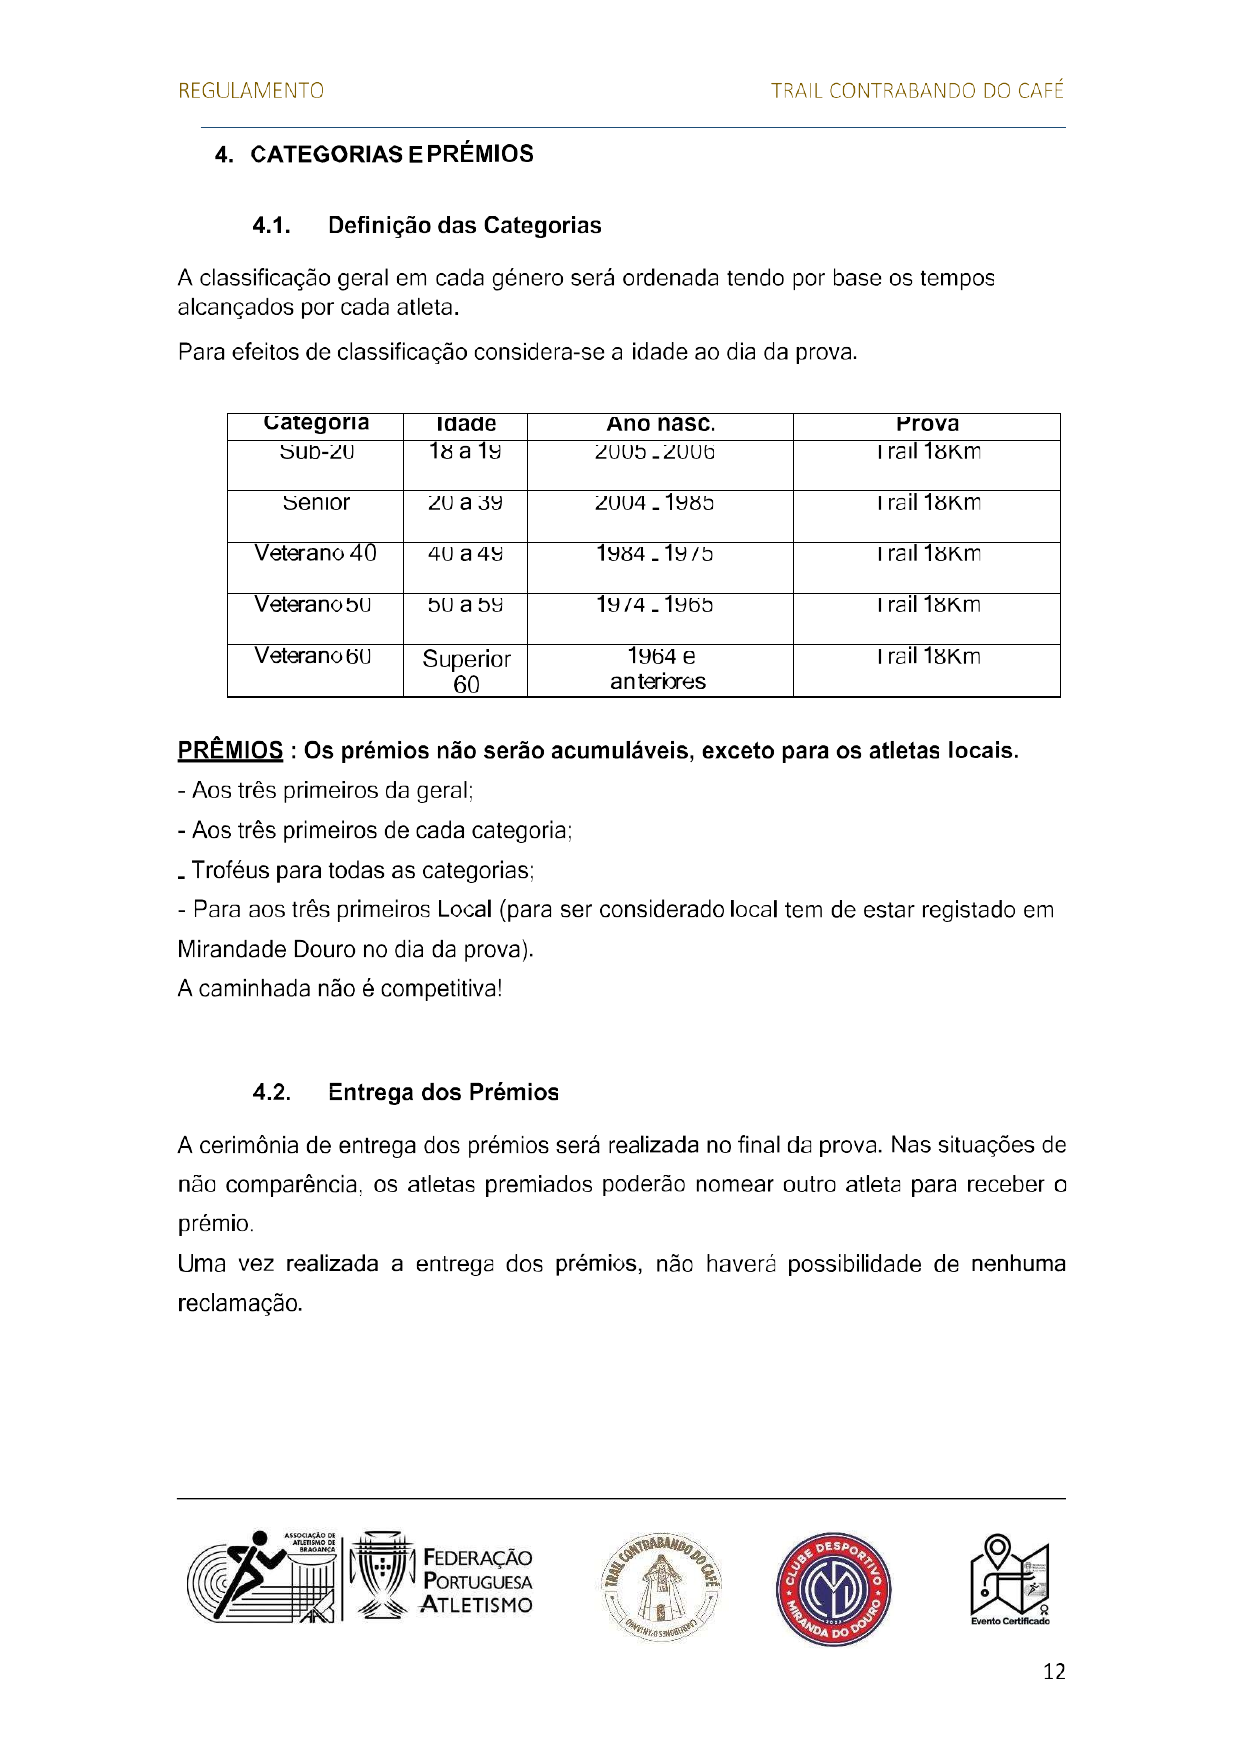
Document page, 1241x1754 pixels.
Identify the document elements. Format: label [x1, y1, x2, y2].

picture [283, 496, 350, 510]
picture [187, 1527, 535, 1625]
picture [329, 1082, 558, 1105]
picture [179, 939, 527, 962]
table_cell [528, 543, 793, 593]
picture [935, 445, 981, 459]
table_header [228, 414, 403, 439]
picture [938, 1179, 956, 1192]
table_cell [794, 441, 1060, 490]
picture [595, 445, 646, 459]
picture [608, 598, 645, 612]
picture [873, 547, 906, 561]
table_cell [404, 491, 527, 542]
picture [329, 216, 601, 238]
picture [253, 1083, 290, 1100]
picture [478, 496, 502, 510]
picture [274, 82, 323, 98]
picture [238, 1258, 274, 1271]
table_cell [228, 441, 403, 490]
picture [179, 342, 622, 364]
table_header [794, 414, 1060, 439]
picture [935, 496, 981, 510]
table_cell [228, 491, 403, 542]
picture [935, 598, 980, 612]
picture [178, 899, 430, 922]
table_header [528, 414, 793, 439]
picture [595, 496, 646, 510]
picture [539, 1175, 592, 1192]
picture [789, 1254, 864, 1276]
picture [177, 1135, 639, 1158]
picture [428, 496, 453, 510]
picture [478, 598, 503, 612]
picture [428, 547, 453, 561]
picture [1054, 1179, 1067, 1192]
picture [374, 1179, 397, 1192]
picture [657, 1254, 693, 1272]
table_cell [404, 645, 527, 696]
picture [179, 1214, 253, 1236]
table_cell [794, 645, 1060, 696]
picture [438, 417, 496, 431]
picture [873, 445, 906, 459]
picture [428, 140, 492, 162]
picture [495, 144, 533, 162]
picture [452, 649, 511, 672]
picture [489, 445, 501, 459]
picture [912, 1179, 935, 1197]
picture [892, 1135, 1066, 1157]
picture [232, 82, 270, 98]
table_cell [528, 491, 793, 542]
picture [934, 1254, 959, 1272]
picture [771, 1530, 895, 1649]
picture [178, 781, 472, 803]
picture [774, 900, 1053, 922]
table_cell [528, 645, 793, 696]
picture [639, 649, 676, 664]
picture [787, 1136, 812, 1153]
picture [606, 417, 650, 431]
picture [968, 1175, 1045, 1192]
picture [707, 1254, 776, 1272]
picture [897, 417, 959, 431]
picture [949, 741, 1018, 758]
picture [935, 547, 981, 561]
picture [873, 496, 906, 510]
picture [783, 1176, 836, 1192]
picture [594, 1532, 729, 1646]
picture [820, 1140, 876, 1157]
picture [346, 598, 371, 612]
picture [675, 547, 713, 561]
picture [935, 649, 980, 664]
table_header [404, 414, 527, 439]
table_cell [794, 594, 1060, 644]
picture [707, 1140, 731, 1153]
picture [477, 547, 503, 561]
picture [428, 598, 453, 612]
table_cell [228, 594, 403, 644]
picture [416, 1256, 494, 1276]
picture [178, 820, 571, 843]
table_cell [228, 645, 403, 696]
picture [771, 78, 1063, 98]
picture [408, 1175, 475, 1192]
picture [488, 899, 724, 922]
table_cell [528, 441, 793, 490]
picture [346, 649, 371, 664]
picture [217, 82, 229, 98]
table_cell [404, 441, 527, 490]
picture [179, 1254, 193, 1272]
table_cell [528, 594, 793, 644]
table_cell [404, 594, 527, 644]
picture [179, 1293, 297, 1316]
picture [350, 543, 376, 561]
picture [441, 445, 453, 459]
picture [195, 1258, 225, 1272]
picture [177, 978, 501, 1001]
picture [226, 1174, 362, 1197]
picture [608, 547, 645, 561]
picture [423, 649, 450, 667]
picture [846, 1175, 901, 1192]
table_cell [794, 491, 1060, 542]
picture [486, 1179, 536, 1197]
picture [663, 445, 714, 459]
table_cell [228, 543, 403, 593]
picture [675, 598, 713, 612]
picture [280, 445, 354, 459]
picture [866, 1254, 921, 1272]
picture [177, 268, 994, 319]
picture [970, 1533, 1050, 1625]
picture [506, 1254, 543, 1272]
table_cell [404, 543, 527, 593]
picture [873, 598, 906, 612]
picture [192, 82, 214, 98]
picture [658, 417, 715, 431]
picture [696, 1179, 774, 1192]
picture [603, 1175, 685, 1196]
picture [179, 1175, 216, 1192]
picture [177, 736, 939, 763]
picture [676, 496, 714, 510]
picture [633, 342, 851, 364]
picture [738, 1135, 774, 1153]
picture [873, 649, 906, 664]
picture [192, 860, 533, 883]
picture [454, 675, 479, 693]
picture [683, 651, 695, 664]
picture [264, 416, 369, 434]
picture [731, 900, 771, 917]
table_cell [794, 543, 1060, 593]
picture [1044, 1663, 1065, 1679]
